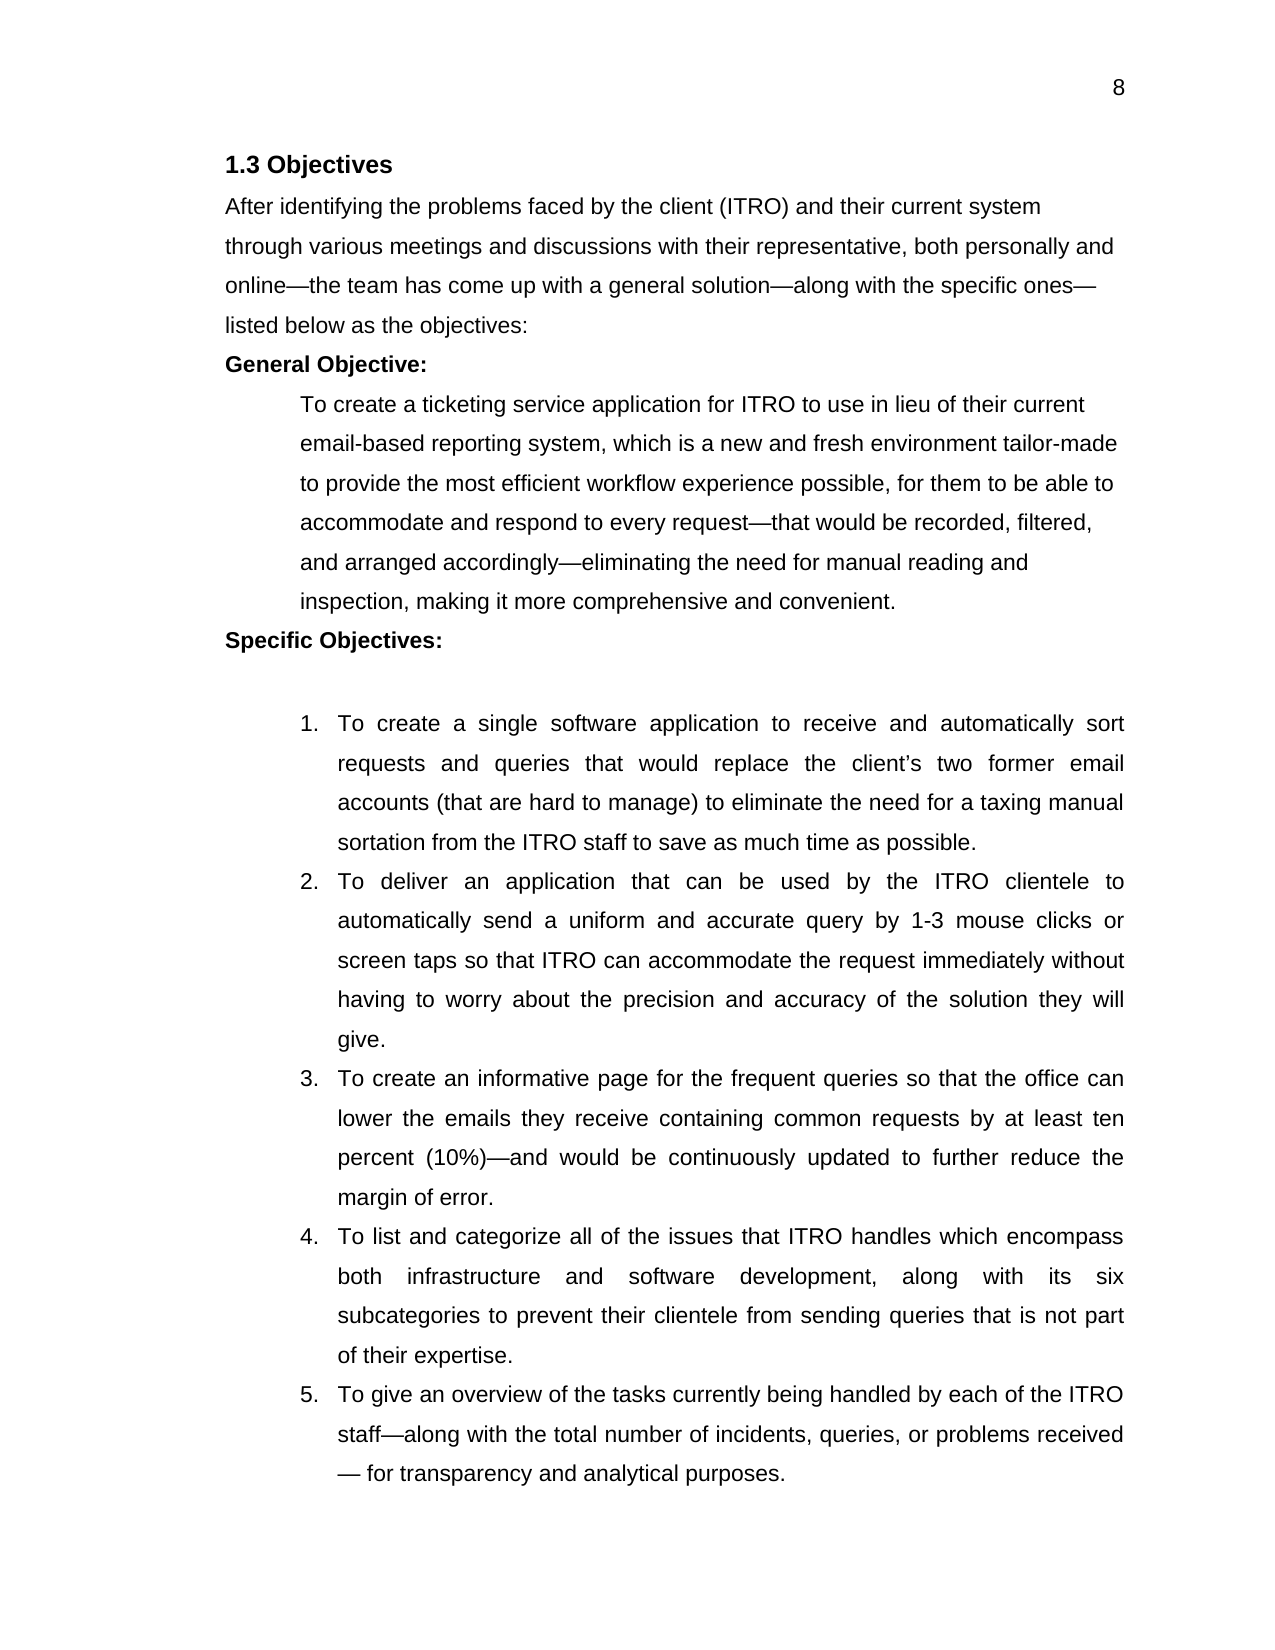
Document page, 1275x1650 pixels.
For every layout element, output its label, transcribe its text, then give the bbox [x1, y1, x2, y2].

text General Objective: [150, 351, 1125, 377]
text After identifying the problems faced by the client (ITRO) and their current system through various meetings and discussions with their representative, both personally and online—the team has come up with a general solution—along with the specific ones—listed below as the objectives: [225, 193, 1125, 338]
list To create an informative page for the frequent queries so that the office can lower the emails they receive containing common requests by at least ten percent (10%)—and would be continuously updated to further reduce the margin of error. [300, 1065, 1125, 1210]
text To create a ticketing service application for ITRO to use in lieu of their current email-based reporting system, which is a new and fresh environment tailor-made to provide the most efficient workflow experience possible, for them to be able to accommodate and respond to every request—that would be recorded, filtered, and arranged accordingly—eliminating the need for manual reading and inspection, making it more comprehensive and convenient. [300, 391, 1125, 614]
list To give an overview of the tasks currently being handled by each of the ITRO staff—along with the total number of incidents, queries, or problems received— for transparency and analytical purposes. [300, 1381, 1125, 1486]
list To deliver an application that can be used by the ITRO clientele to automatically send a uniform and accurate query by 1-3 mouse clicks or screen taps so that ITRO can accommodate the request immediately without having to worry about the precision and accuracy of the solution they will give. [300, 868, 1125, 1052]
subtitle 1.3 Objectives [225, 150, 1125, 179]
list To create a single software application to receive and automatically sort requests and queries that would replace the client’s two former email accounts (that are hard to manage) to eliminate the need for a taxing manual sortation from the ITRO staff to save as much time as possible. [300, 710, 1125, 855]
list To list and categorize all of the issues that ITRO handles which encompass both infrastructure and software development, along with its six subcategories to prevent their clientele from sending queries that is not part of their expertise. [300, 1223, 1125, 1368]
text Specific Objectives: [150, 627, 1125, 654]
